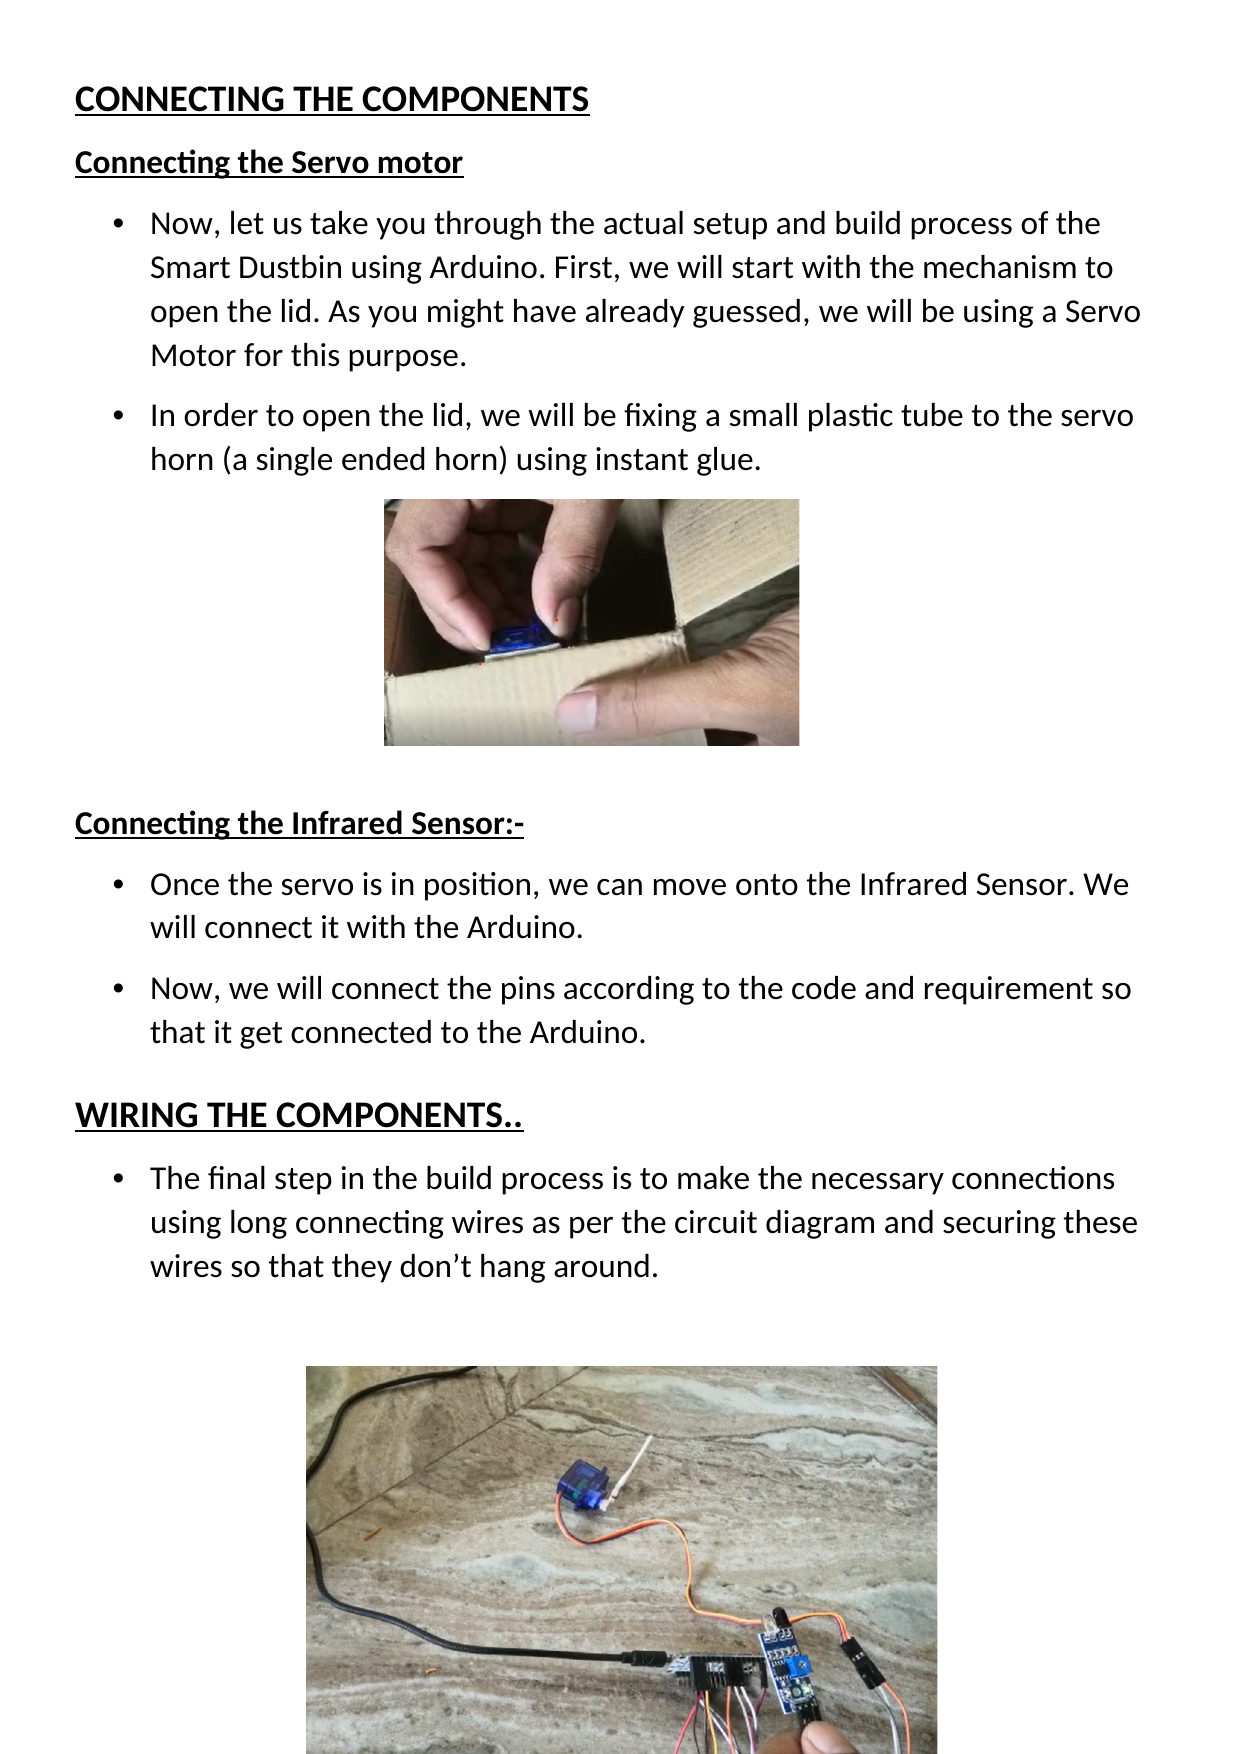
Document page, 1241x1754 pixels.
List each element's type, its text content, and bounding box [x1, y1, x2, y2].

list The final step in the build process is to make the necessary connections using long connecting wires as per the circuit diagram and securing these wires so that they don’t hang around. [112, 1157, 1165, 1286]
text CONNECTING THE COMPONENTS [75, 75, 1165, 121]
text Connecting the Infrared Sensor:- [75, 802, 1165, 843]
list Now, we will connect the pins according to the code and requirement so that it get connected to the Arduino. [112, 967, 1165, 1052]
list Once the servo is in position, we can move onto the Infrared Sensor. We will connect it with the Arduino. [112, 863, 1165, 947]
list In order to open the lid, we will be fixing a small plastic tube to the servo horn (a single ended horn) using instant glue. [112, 394, 1165, 479]
picture [306, 1366, 938, 1754]
list Now, let us take you through the actual setup and build process of the Smart Dustbin using Arduino. First, we will start with the mechanism to open the lid. As you might have already guessed, we will be using a Servo Motor for this purpose. [112, 202, 1165, 374]
text WIRING THE COMPONENTS.. [75, 1091, 1165, 1137]
text Connecting the Servo motor [75, 141, 1165, 182]
picture [384, 499, 800, 746]
